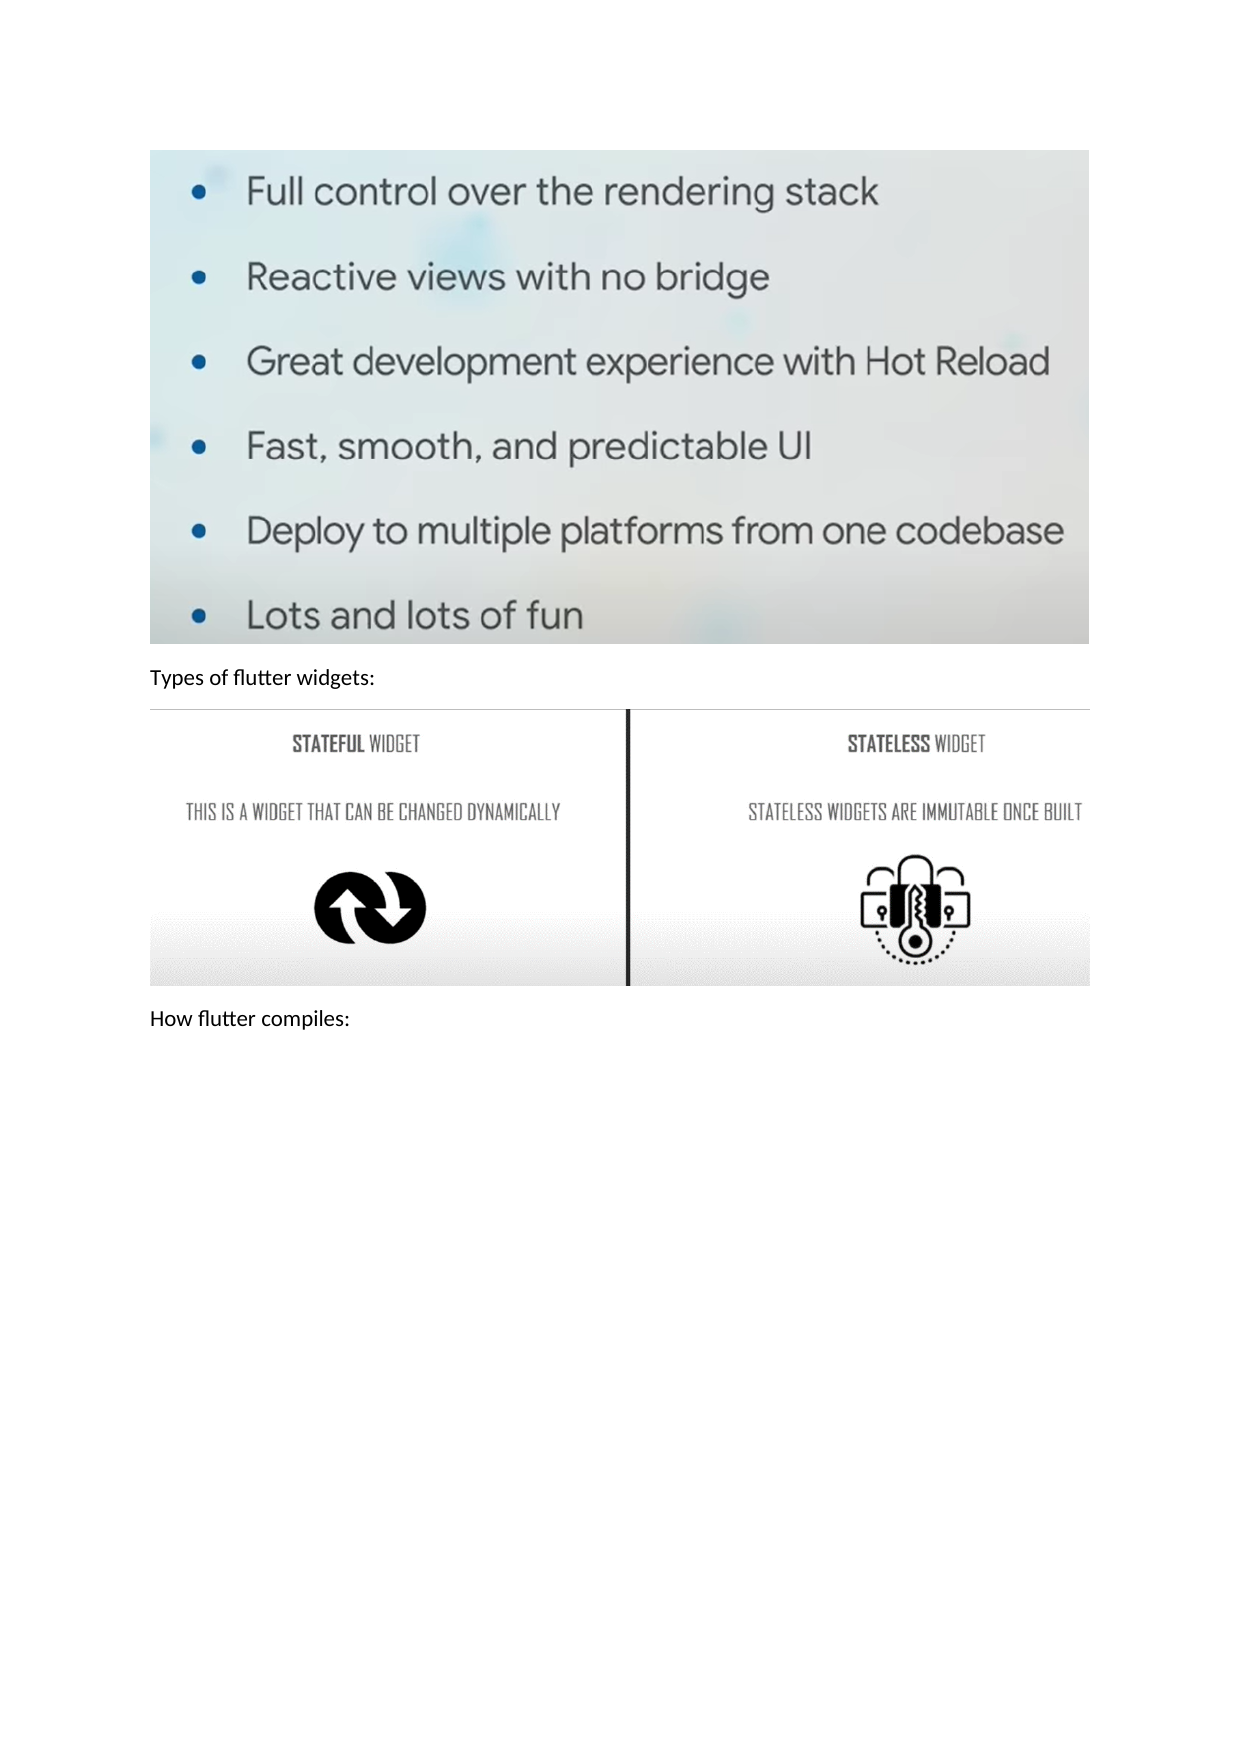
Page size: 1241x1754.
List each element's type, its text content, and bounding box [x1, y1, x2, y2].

picture [150, 150, 1089, 644]
text Types of flutter widgets: [150, 663, 1090, 691]
text How flutter compiles: [150, 1004, 1090, 1033]
picture [150, 709, 1090, 986]
